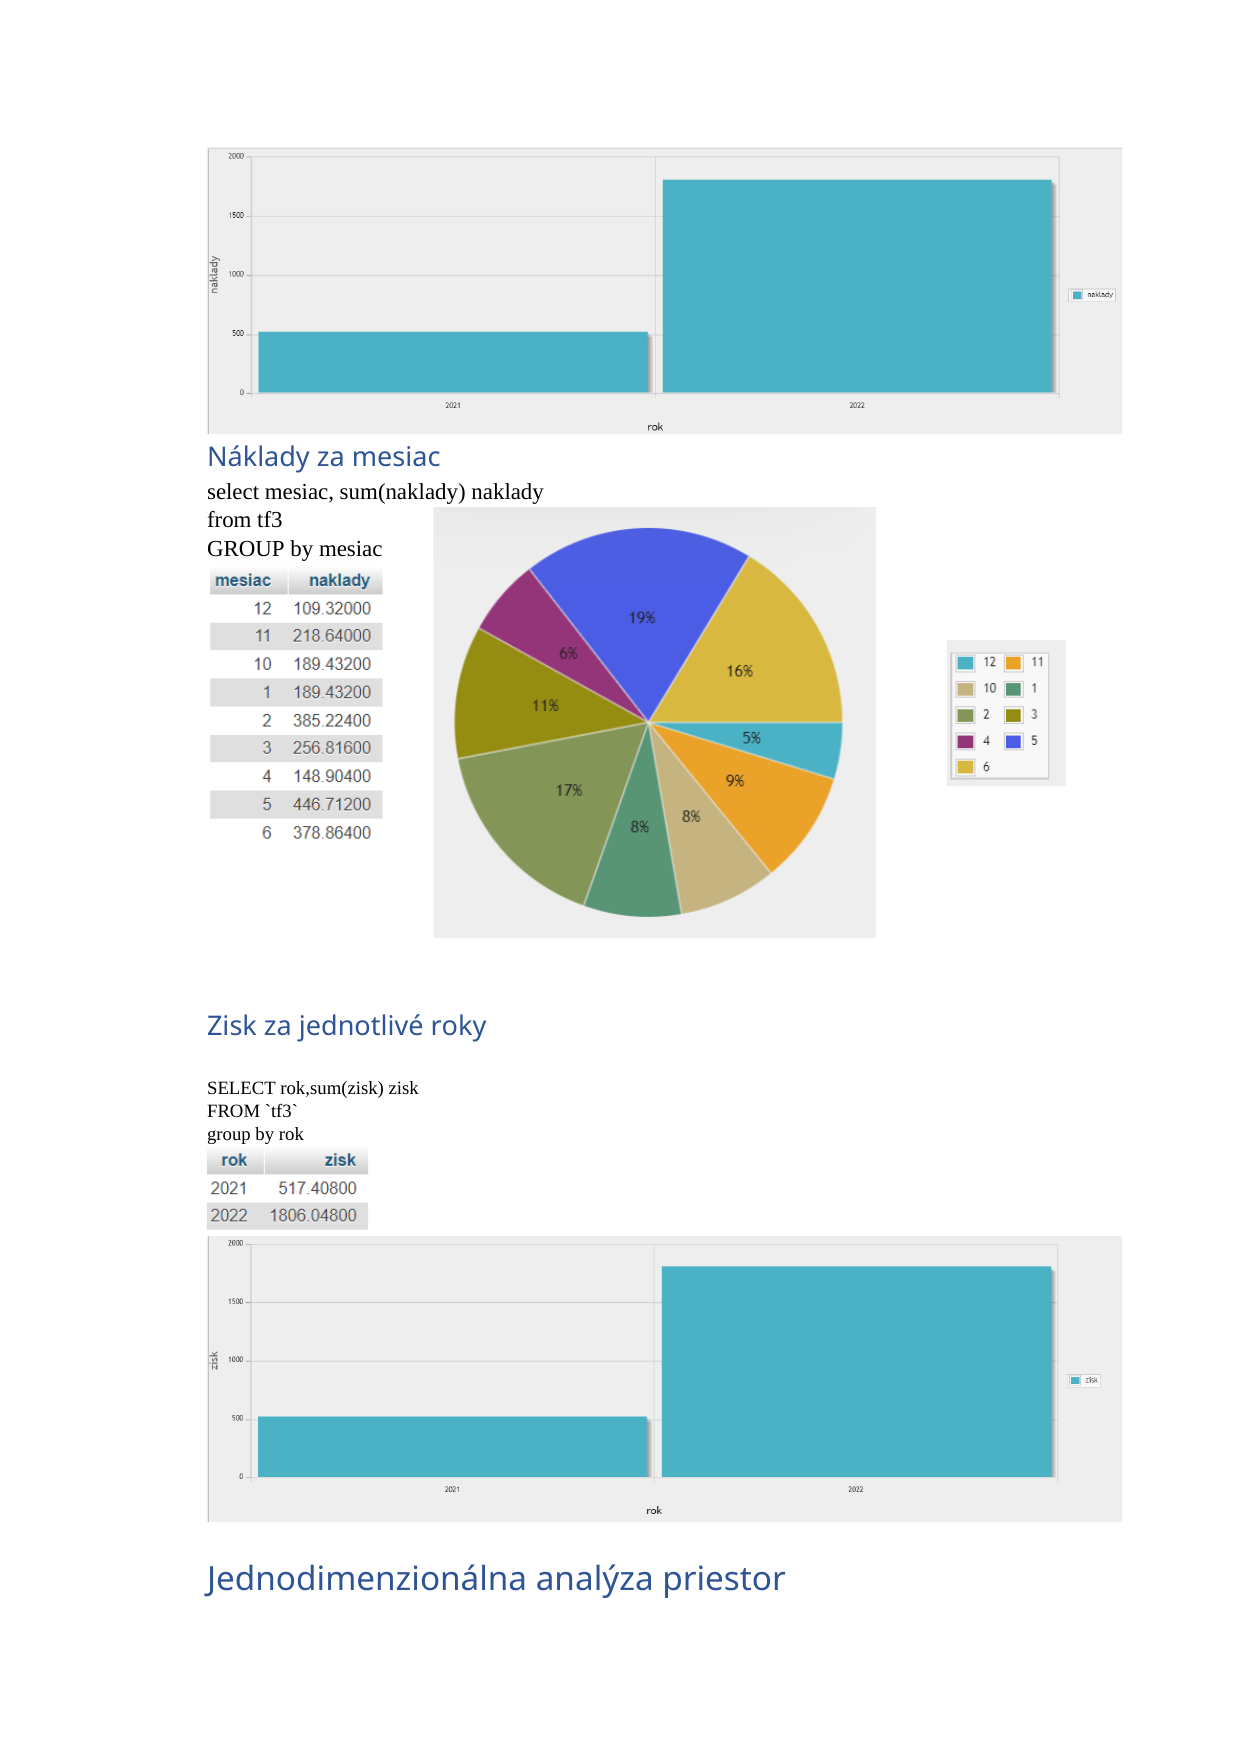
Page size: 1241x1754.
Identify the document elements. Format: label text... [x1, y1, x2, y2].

subtitle Náklady za mesiac [207, 438, 1122, 475]
text from tf3 [207, 506, 1122, 532]
text FROM `tf3` [207, 1100, 1122, 1122]
text SELECT rok,sum(zisk) zisk [207, 1077, 1122, 1098]
text Jednodimenzionálna analýza priestor [207, 1554, 1122, 1600]
picture [433, 561, 877, 938]
picture [206, 1146, 369, 1234]
text select mesiac, sum(naklady) naklady [207, 478, 1122, 504]
picture [206, 147, 1123, 434]
picture [946, 640, 1066, 786]
picture [206, 1236, 1123, 1522]
subtitle Zisk za jednotlivé roky [207, 1006, 1122, 1043]
text GROUP by mesiac [207, 534, 1122, 561]
picture [206, 563, 383, 845]
text group by rok [207, 1123, 1122, 1145]
